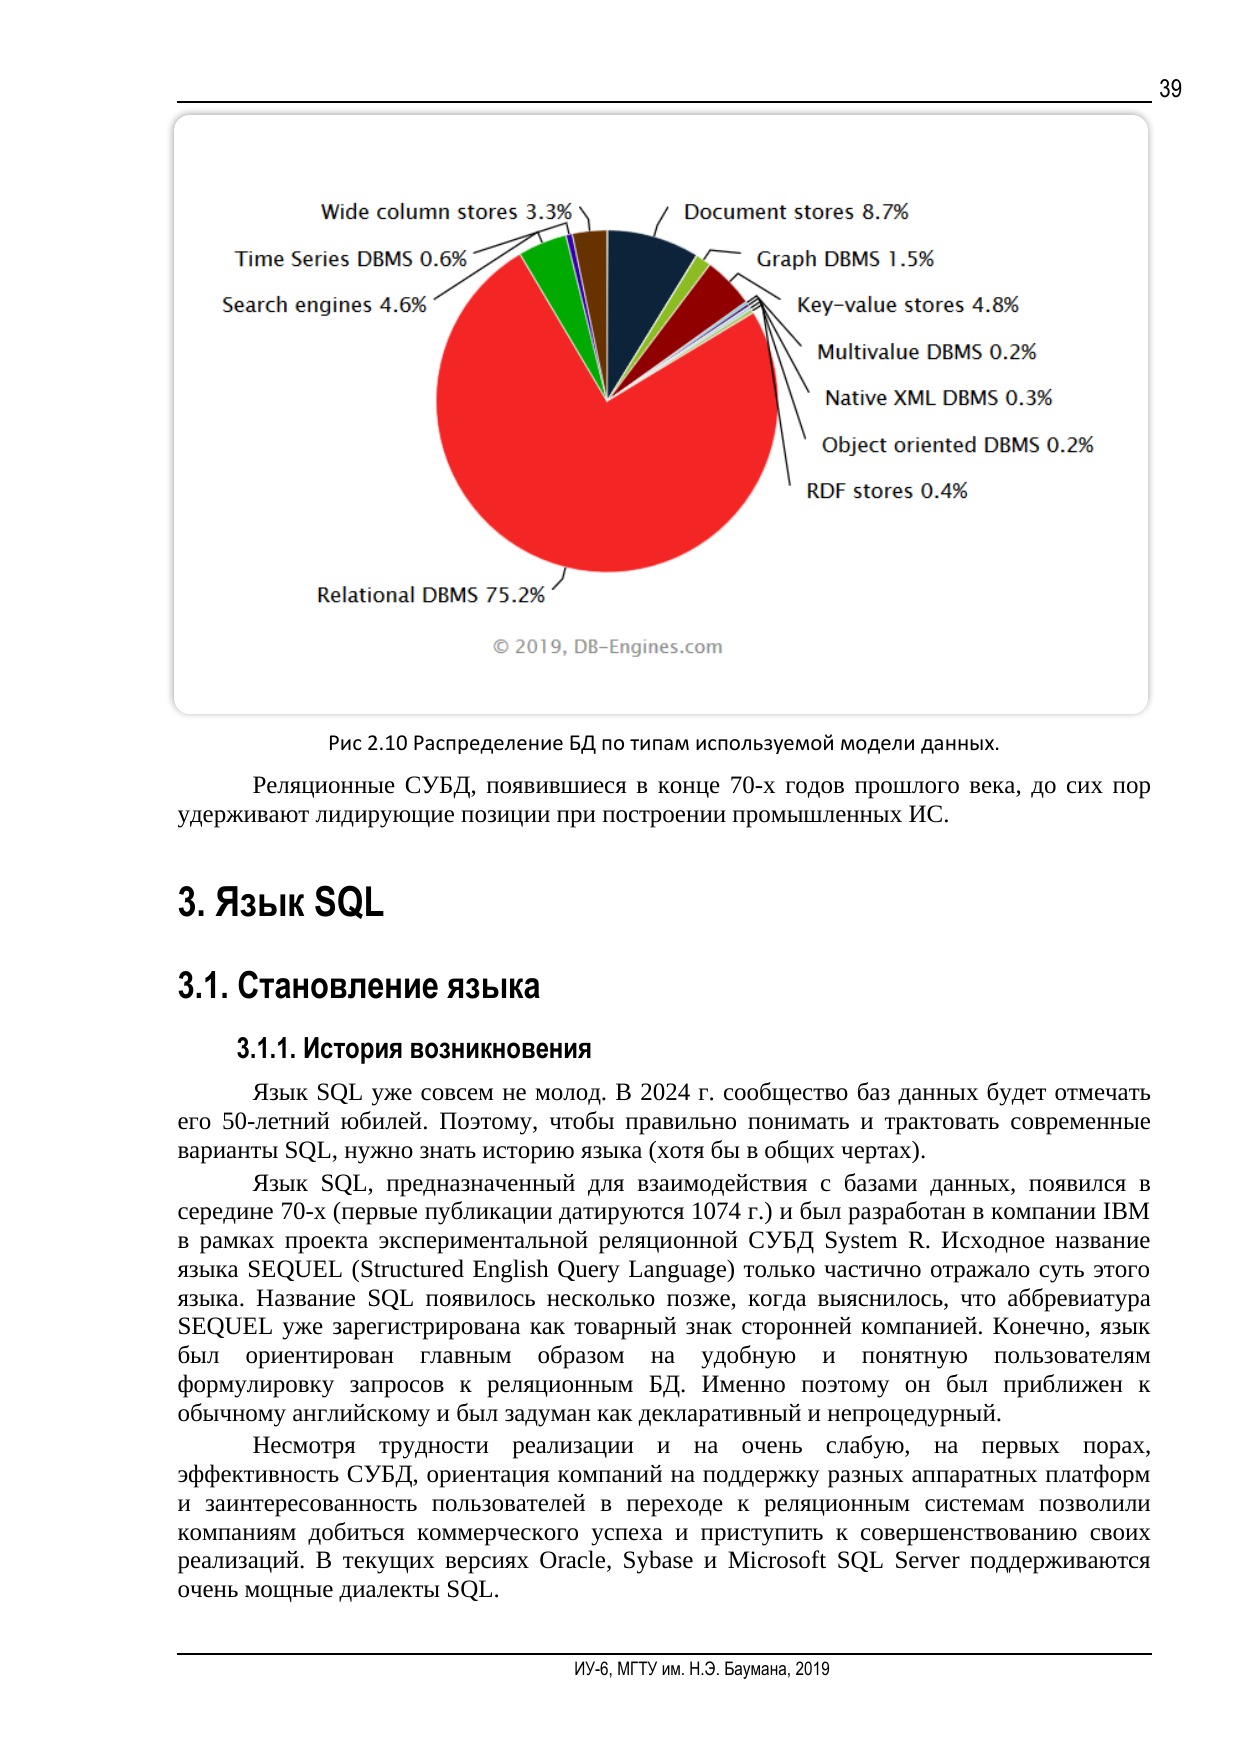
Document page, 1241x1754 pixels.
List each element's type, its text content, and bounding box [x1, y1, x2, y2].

subtitle Становление языка [177, 963, 1152, 1006]
subtitle История возникновения [236, 1031, 1152, 1065]
picture [205, 146, 1117, 682]
text Язык SQL, предназначенный для взаимодействия с базами данных, появился в середине 70-х (первые публикации датируются 1074 г.) и был разработан в компании IBM в рамках проекта экспериментальной реляционной СУБД System R. Исходное название языка SEQUEL (Structured English Query Language) только частично отражало суть этого языка. Название SQL появилось несколько позже, когда выяснилось, что аббревиатура SEQUEL уже зарегистрирована как товарный знак сторонней компанией. Конечно, язык был ориентирован главным образом на удобную и понятную пользователям формулировку запросов к реляционным БД. Именно поэтому он был приближен к обычному английскому и был задуман как декларативный и непроцедурный. [177, 1168, 1152, 1426]
text Рис 2.10 Распределение БД по типам используемой модели данных. [177, 728, 1152, 756]
text Реляционные СУБД, появившиеся в конце 70-х годов прошлого века, до сих пор удерживают лидирующие позиции при построении промышленных ИС. [177, 770, 1152, 828]
text Язык SQL уже совсем не молод. В 2024 г. сообщество баз данных будет отмечать его 50-летний юбилей. Поэтому, чтобы правильно понимать и трактовать современные варианты SQL, нужно знать историю языка (хотя бы в общих чертах). [177, 1077, 1152, 1163]
text Несмотря трудности реализации и на очень слабую, на первых порах, эффективность СУБД, ориентация компаний на поддержку разных аппаратных платформ и заинтересованность пользователей в переходе к реляционным системам позволили компаниям добиться коммерческого успеха и приступить к совершенствованию своих реализаций. В текущих версиях Oracle, Sybase и Microsoft SQL Server поддерживаются очень мощные диалекты SQL. [177, 1431, 1152, 1603]
subtitle Язык SQL [177, 878, 1152, 926]
